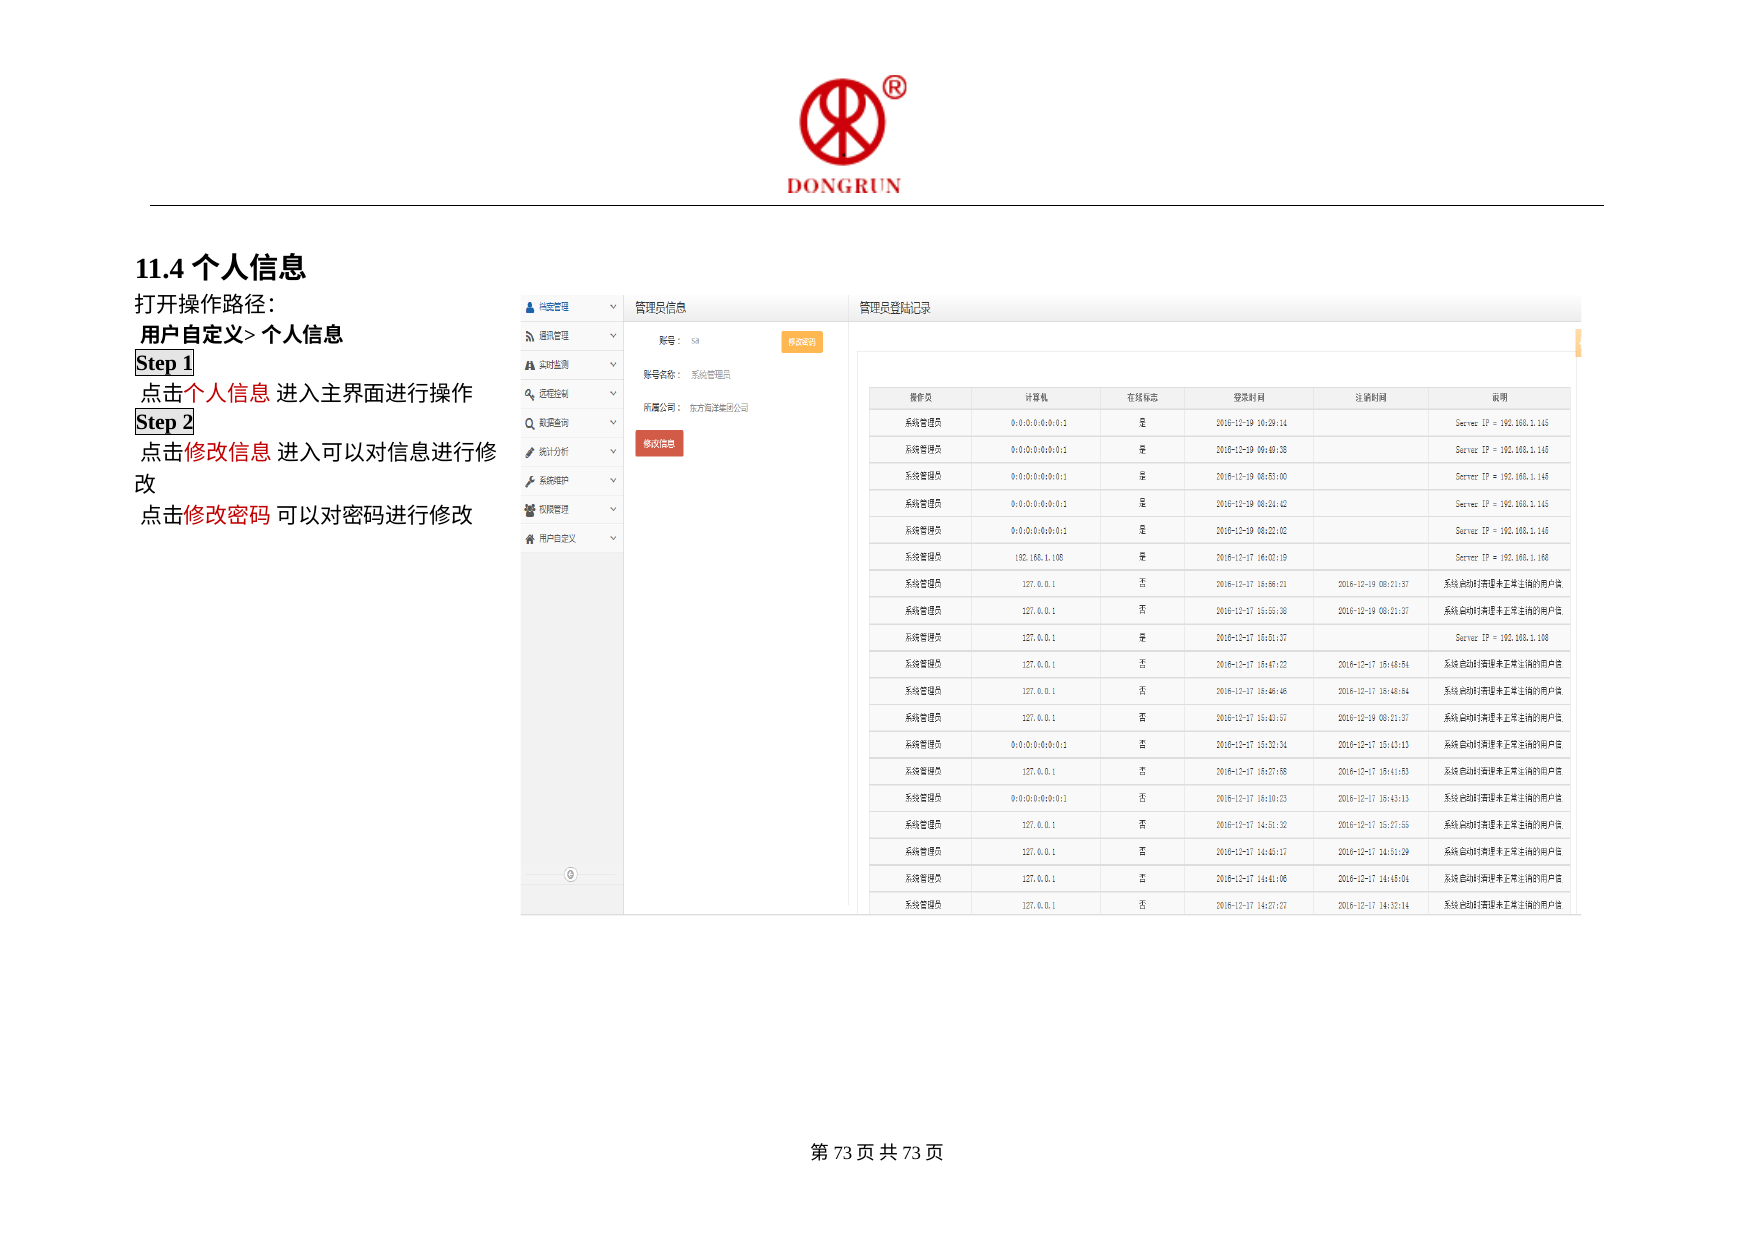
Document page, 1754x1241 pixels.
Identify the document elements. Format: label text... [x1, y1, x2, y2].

table_header 11.4 个人信息 打开操作路径： 用户自定义> 个人信息 Step 1 点击个人信息 进入主界面进行操作 Step 2 点击修改信息 进入可以对信息进行修改 点击修改密码 可以对密码进行修改 [123, 245, 509, 1036]
picture [787, 75, 907, 193]
table_header [509, 245, 1600, 1036]
picture [520, 295, 1582, 916]
